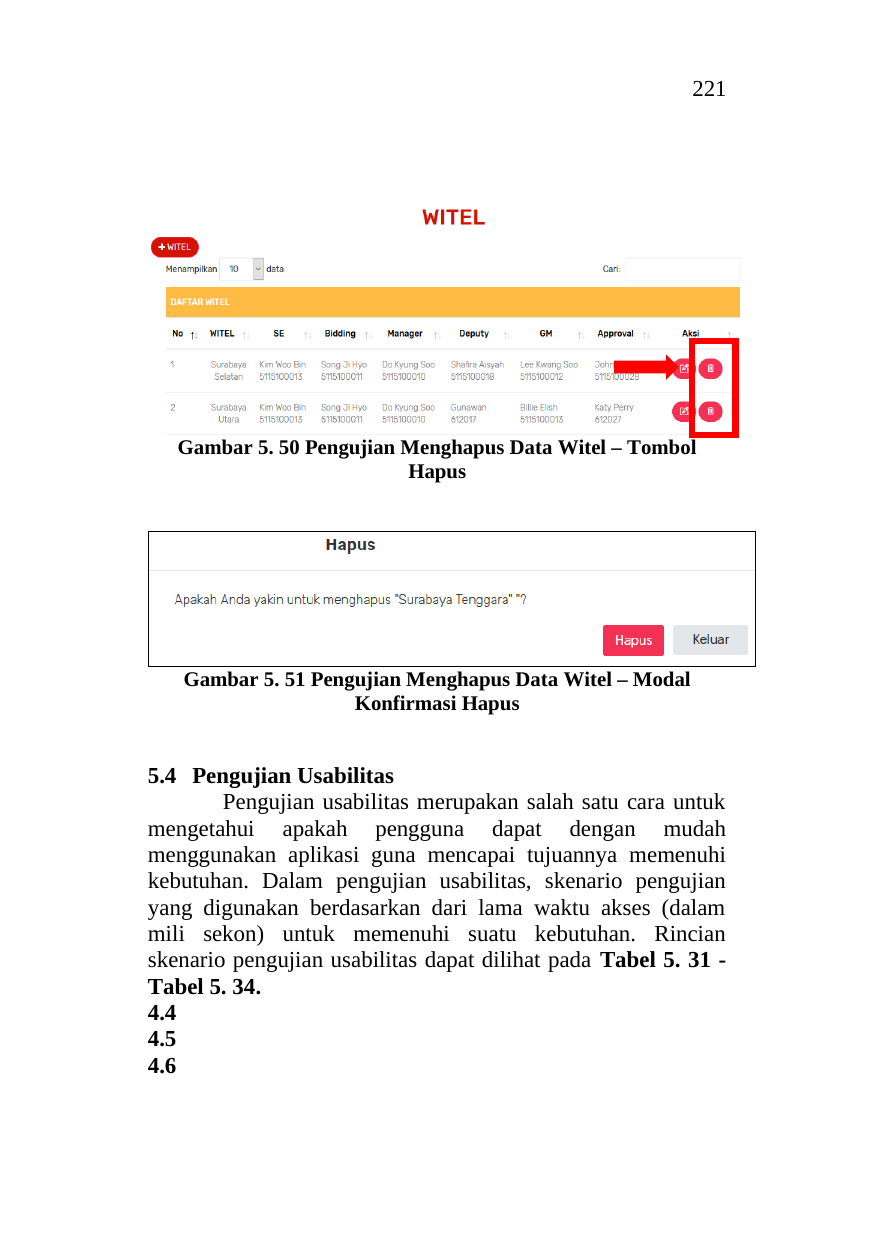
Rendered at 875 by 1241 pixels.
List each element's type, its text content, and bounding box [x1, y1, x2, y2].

picture [147, 200, 756, 436]
picture [695, 344, 732, 432]
text Gambar 5. 51 Pengujian Menghapus Data Witel – Modal Konfirmasi Hapus [148, 667, 726, 715]
picture [149, 532, 755, 666]
text Gambar 5. 50 Pengujian Menghapus Data Witel – Tombol Hapus [148, 436, 726, 483]
text Pengujian usabilitas merupakan salah satu cara untuk mengetahui apakah pengguna dapat dengan mudah menggunakan aplikasi guna mencapai tujuannya memenuhi kebutuhan. Dalam pengujian usabilitas, skenario pengujian yang digunakan berdasarkan dari lama waktu akses (dalam mili sekon) untuk memenuhi suatu kebutuhan. Rincian skenario pengujian usabilitas dapat dilihat pada Tabel 5. 31 - Tabel 5. 34. [148, 788, 726, 999]
subtitle Pengujian Usabilitas [148, 762, 726, 788]
